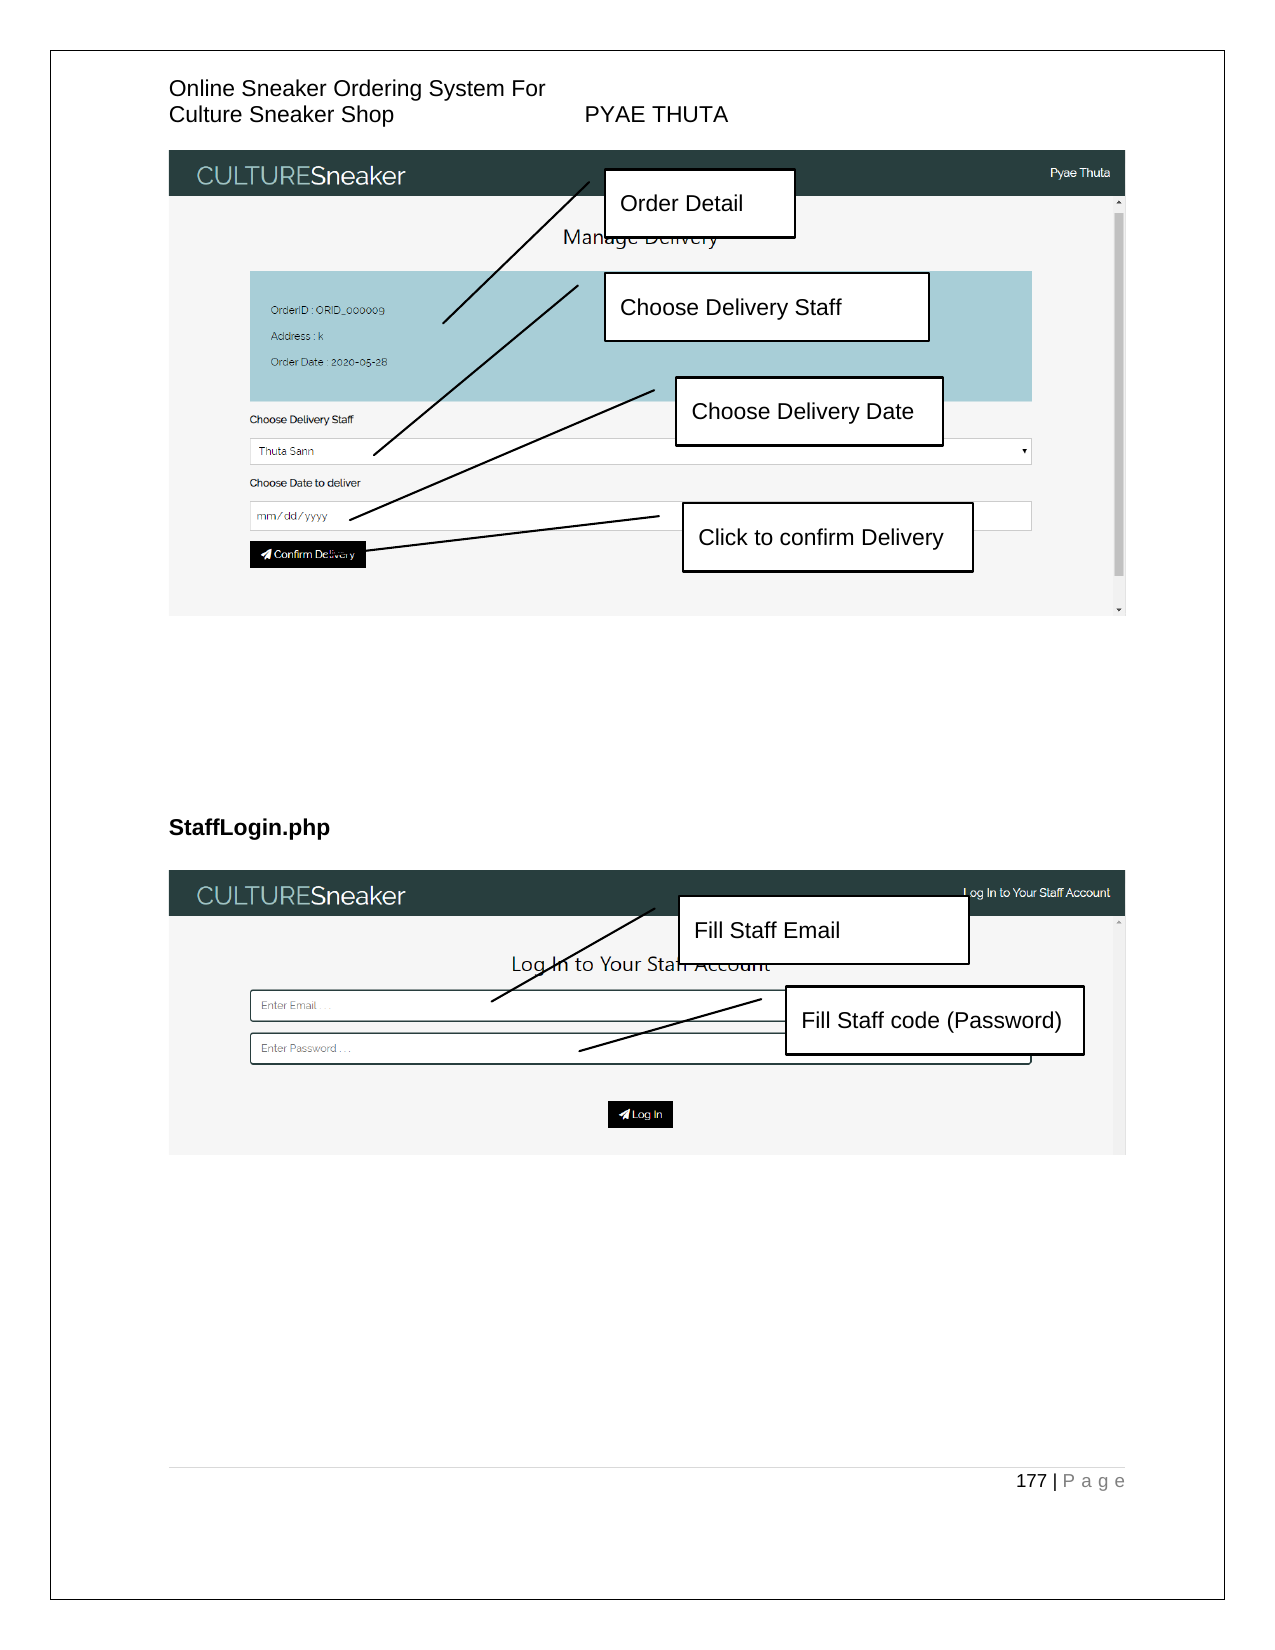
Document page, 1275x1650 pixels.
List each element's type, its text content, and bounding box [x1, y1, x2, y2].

picture [168, 150, 1125, 616]
picture [168, 870, 1125, 1155]
text StaffLogin.php [169, 814, 1125, 840]
